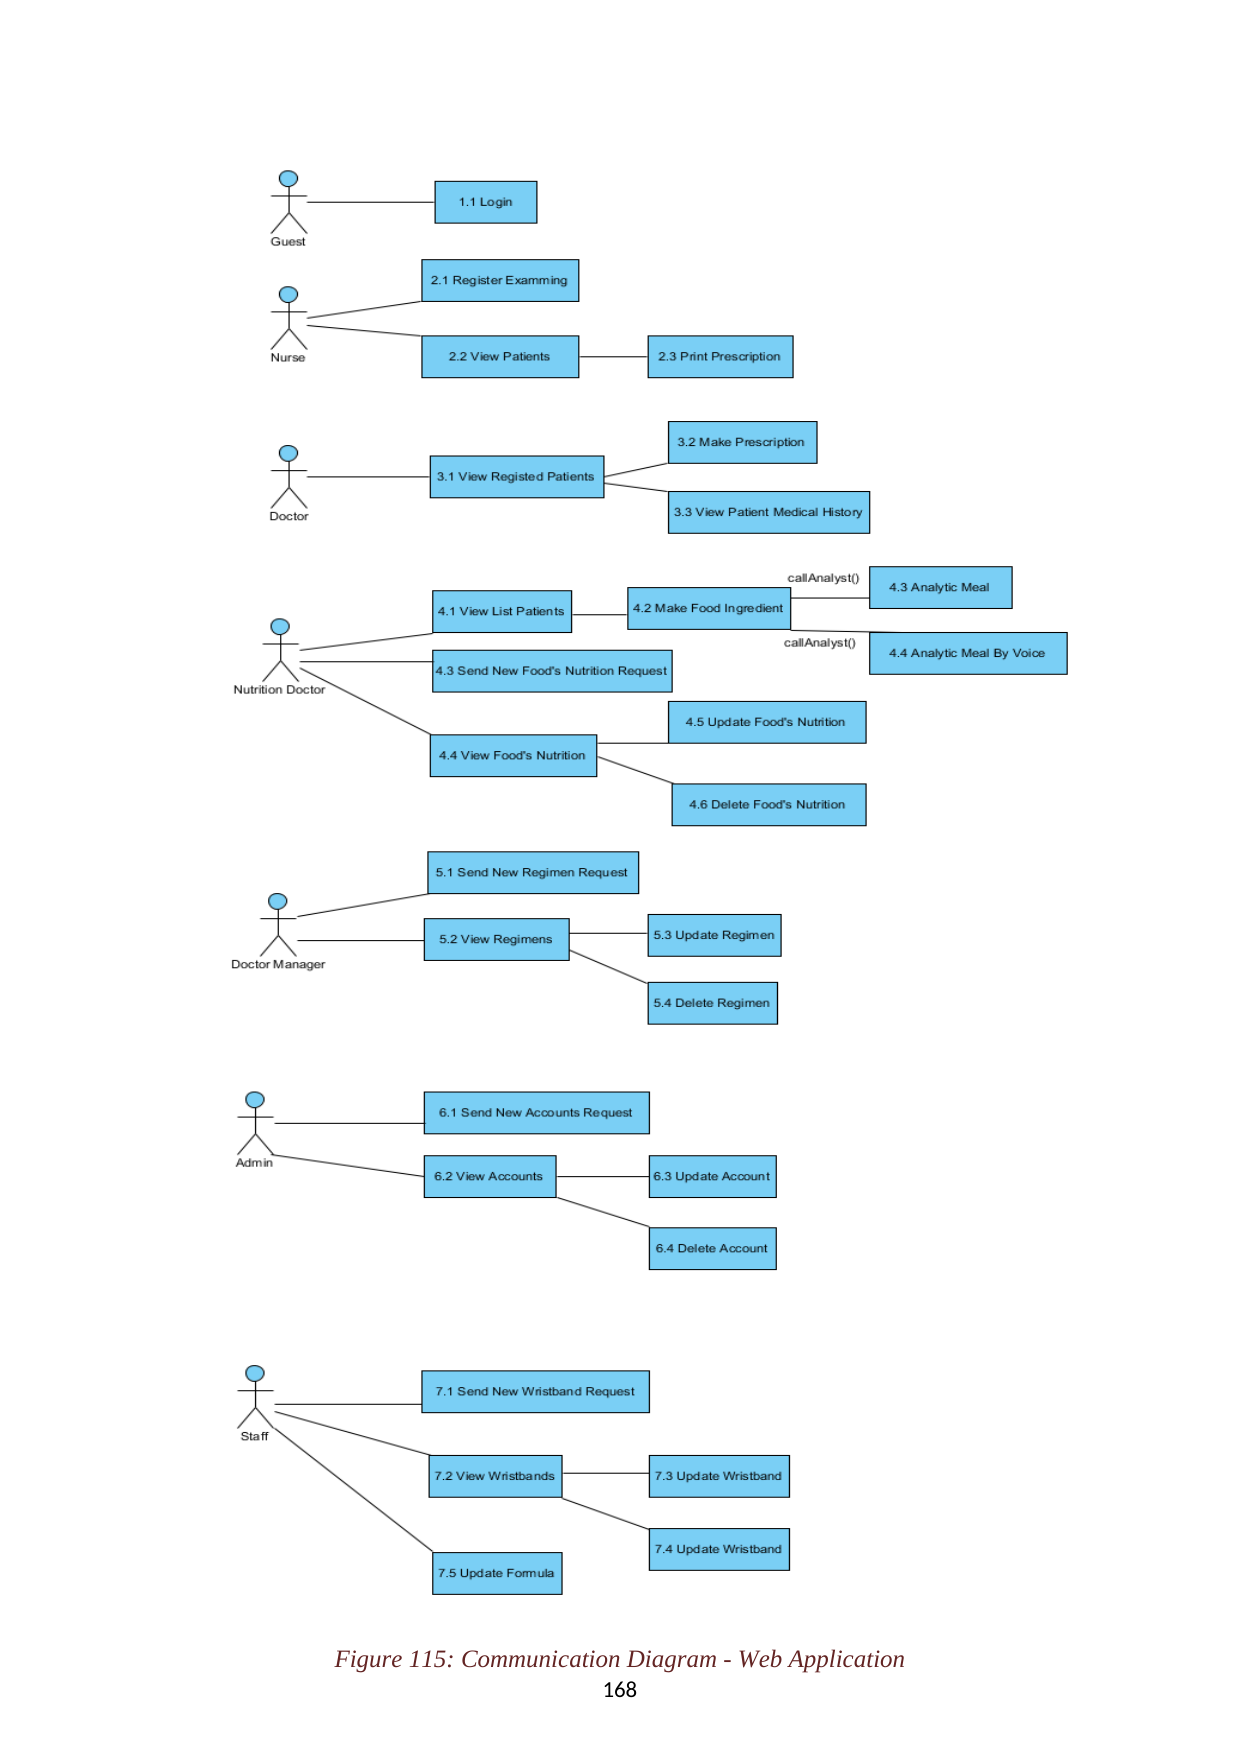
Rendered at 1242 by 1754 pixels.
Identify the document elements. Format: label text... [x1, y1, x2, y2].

text Figure 115: Communication Diagram - Web Application [94, 1644, 1146, 1672]
picture [200, 162, 1105, 1644]
